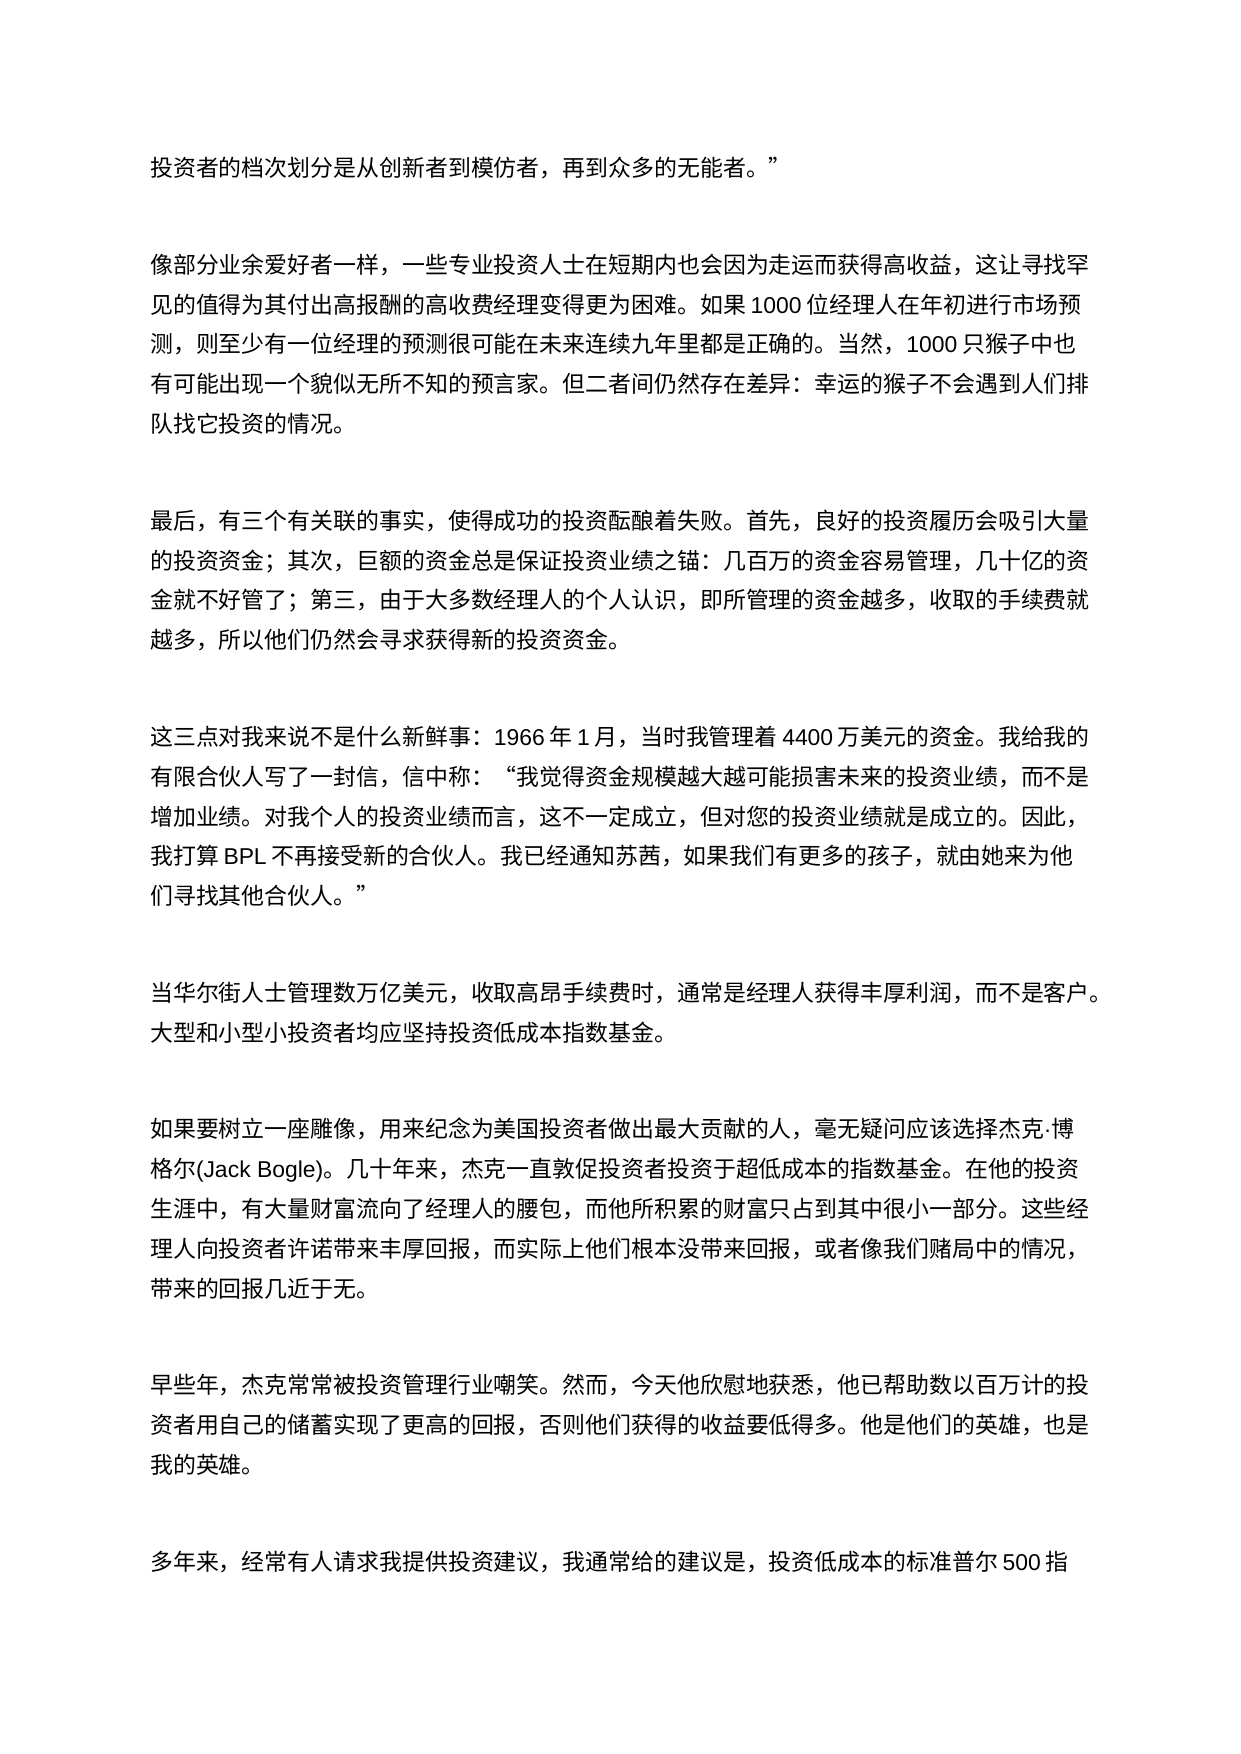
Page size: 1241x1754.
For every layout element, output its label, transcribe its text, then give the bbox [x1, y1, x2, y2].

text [150, 150, 1090, 183]
text 像部分业余爱好者一样，一些专业投资人士在短期内也会因为走运而获得高收益，这让寻找罕见的值得为其付出高报酬的高收费经理变得更为困难。如果1000位经理人在年初进行市场预测，则至少有一位经理的预测很可能在未来连续九年里都是正确的。当然，1000只猴子中也有可能出现一个貌似无所不知的预言家。但二者间仍然存在差异：幸运的猴子不会遇到人们排队找它投资的情况。 [150, 247, 1090, 439]
text 早些年，杰克常常被投资管理行业嘲笑。然而，今天他欣慰地获悉，他已帮助数以百万计的投资者用自己的储蓄实现了更高的回报，否则他们获得的收益要低得多。他是他们的英雄，也是我的英雄。 [150, 1367, 1090, 1480]
text 最后，有三个有关联的事实，使得成功的投资酝酿着失败。首先，良好的投资履历会吸引大量的投资资金；其次，巨额的资金总是保证投资业绩之锚：几百万的资金容易管理，几十亿的资金就不好管了；第三，由于大多数经理人的个人认识，即所管理的资金越多，收取的手续费就越多，所以他们仍然会寻求获得新的投资资金。 [150, 503, 1090, 655]
text 当华尔街人士管理数万亿美元，收取高昂手续费时，通常是经理人获得丰厚利润，而不是客户。大型和小型小投资者均应坚持投资低成本指数基金。 [150, 975, 1090, 1048]
text 这三点对我来说不是什么新鲜事：1966年1月，当时我管理着4400万美元的资金。我给我的有限合伙人写了一封信，信中称：“我觉得资金规模越大越可能损害未来的投资业绩，而不是增加业绩。对我个人的投资业绩而言，这不一定成立，但对您的投资业绩就是成立的。因此，我打算BPL不再接受新的合伙人。我已经通知苏茜，如果我们有更多的孩子，就由她来为他们寻找其他合伙人。” [150, 719, 1090, 911]
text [150, 1544, 1090, 1577]
text 如果要树立一座雕像，用来纪念为美国投资者做出最大贡献的人，毫无疑问应该选择杰克·博格尔(Jack Bogle)。几十年来，杰克一直敦促投资者投资于超低成本的指数基金。在他的投资生涯中，有大量财富流向了经理人的腰包，而他所积累的财富只占到其中很小一部分。这些经理人向投资者许诺带来丰厚回报，而实际上他们根本没带来回报，或者像我们赌局中的情况，带来的回报几近于无。 [150, 1111, 1090, 1304]
